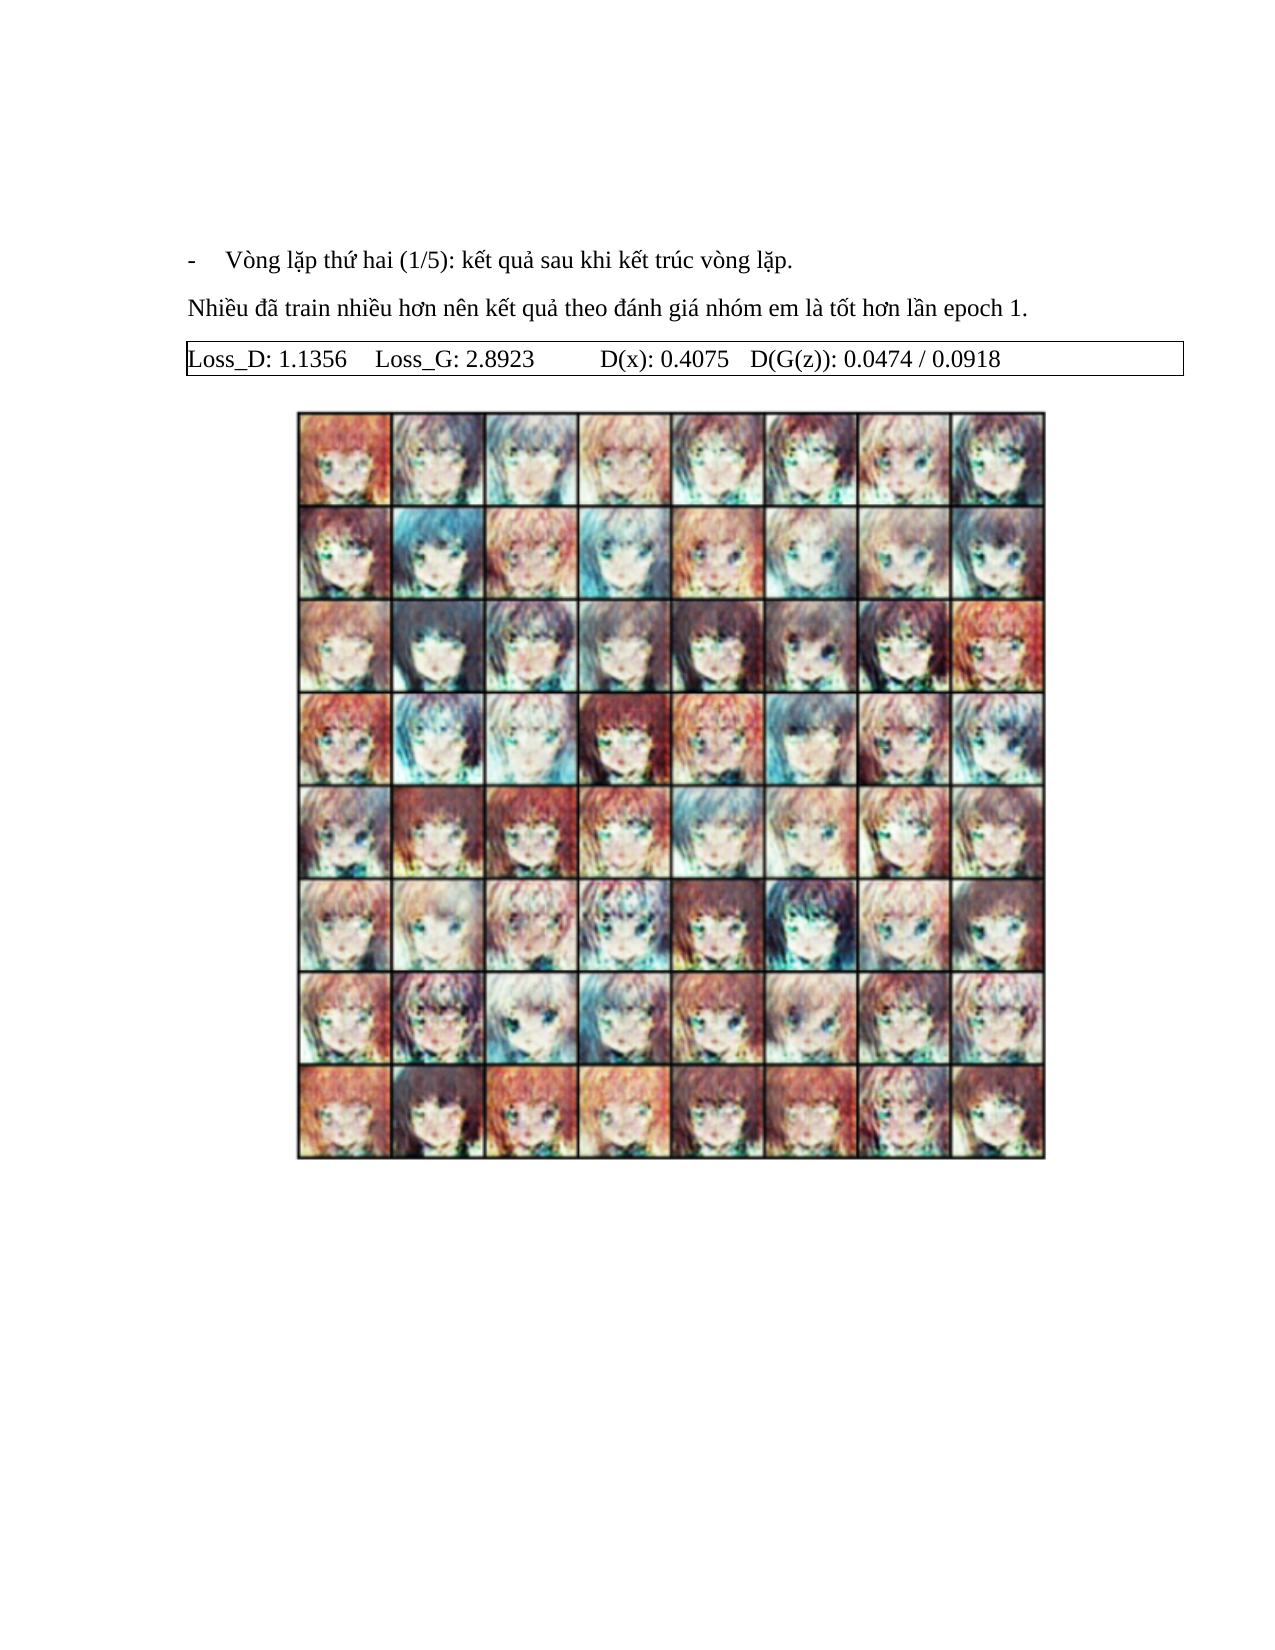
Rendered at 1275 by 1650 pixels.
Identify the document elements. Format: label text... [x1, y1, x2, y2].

picture [290, 403, 1057, 1166]
text Loss_D: 1.1356 Loss_G: 2.8923 D(x): 0.4075 D(G(z)): 0.0474 / 0.0918 [188, 342, 1183, 375]
list Vòng lặp thứ hai (1/5): kết quả sau khi kết trúc vòng lặp. [187, 245, 1125, 274]
text Nhiều đã train nhiều hơn nên kết quả theo đánh giá nhóm em là tốt hơn lần epoch 1. [187, 293, 1125, 322]
